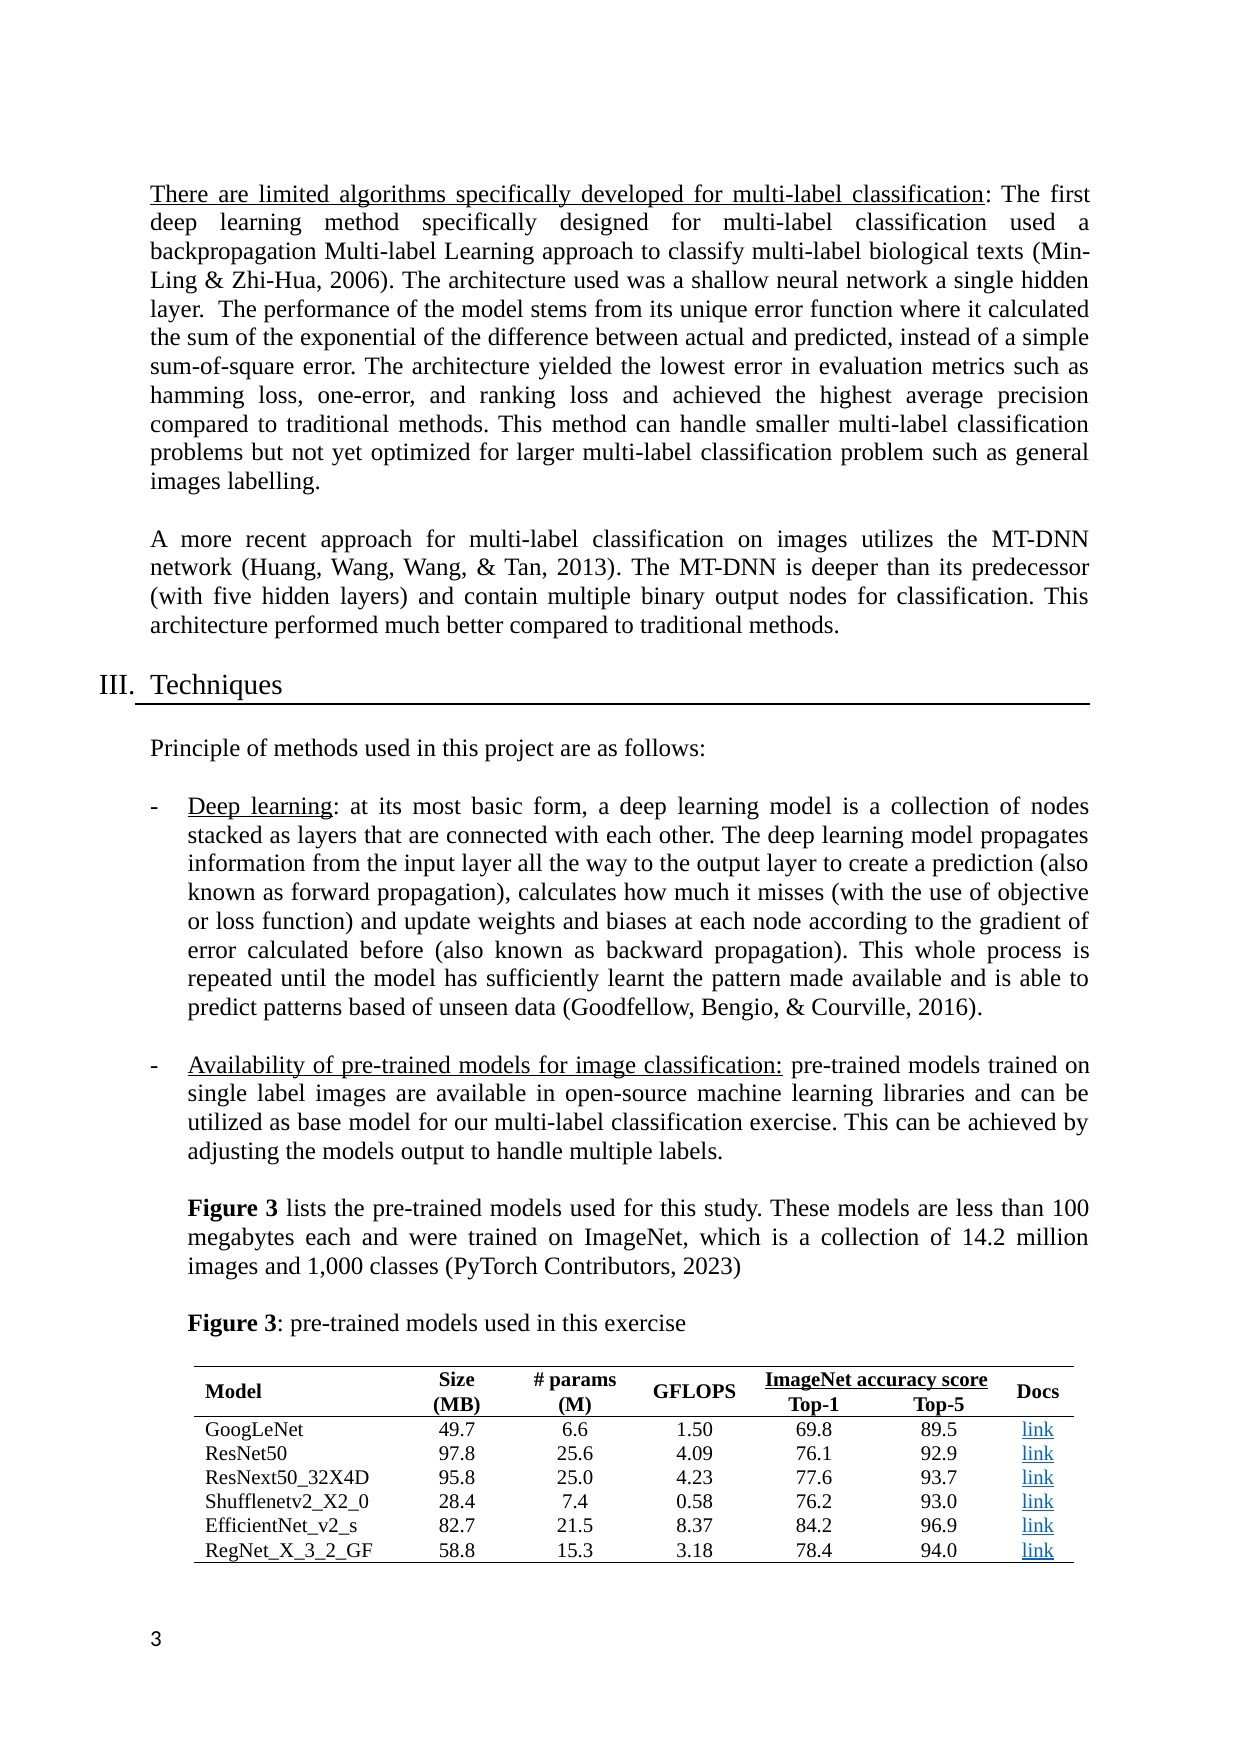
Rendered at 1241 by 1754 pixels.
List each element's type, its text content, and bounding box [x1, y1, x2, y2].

table_header GFLOPS [637, 1367, 751, 1416]
table_cell 7.4 [512, 1489, 637, 1513]
table_cell 97.8 [401, 1441, 512, 1465]
table_cell 15.3 [512, 1538, 637, 1562]
table_cell link [1001, 1441, 1074, 1465]
table_header # params [512, 1367, 637, 1391]
table_cell 84.2 [751, 1514, 876, 1537]
text There are limited algorithms specifically developed for multi-label classification: The first deep learning method specifically designed for multi-label classification used a backpropagation Multi-label Learning approach to classify multi-label biological texts . The architecture used was a shallow neural network a single hidden layer. The performance of the model stems from its unique error function where it calculated the sum of the exponential of the difference between actual and predicted, instead of a simple sum-of-square error. The architecture yielded the lowest error in evaluation metrics such as hamming loss, one-error, and ranking loss and achieved the highest average precision compared to traditional methods. This method can handle smaller multi-label classification problems but not yet optimized for larger multi-label classification problem such as general images labelling. [150, 179, 1090, 495]
table_cell 76.2 [751, 1489, 876, 1513]
table_cell 69.8 [751, 1417, 876, 1441]
table_cell 94.0 [876, 1538, 1001, 1562]
table_cell 76.1 [751, 1441, 876, 1465]
table_cell link [1001, 1417, 1074, 1441]
table_cell 49.7 [401, 1417, 512, 1441]
table_cell ResNext50_32X4D [194, 1465, 401, 1489]
table_cell EfficientNet_v2_s [194, 1514, 401, 1537]
table_cell Shufflenetv2_X2_0 [194, 1489, 401, 1513]
table_cell 25.6 [512, 1441, 637, 1465]
table_cell 3.18 [637, 1538, 751, 1562]
table_cell (MB) [401, 1391, 512, 1416]
table_cell 25.0 [512, 1465, 637, 1489]
table_cell link [1001, 1489, 1074, 1513]
table_cell Top-1 [751, 1391, 876, 1416]
list Figure 3 lists the pre-trained models used for this study. These models are less than 100 megabytes each and were trained on ImageNet, which is a collection of 14.2 million images and 1,000 classes [187, 1193, 1090, 1280]
table_cell 93.7 [876, 1465, 1001, 1489]
table_cell 78.4 [751, 1538, 876, 1562]
table_cell 4.09 [637, 1441, 751, 1465]
table_cell link [1001, 1465, 1074, 1489]
table_cell link [1001, 1514, 1074, 1537]
table_cell 6.6 [512, 1417, 637, 1441]
list Availability of pre-trained models for image classification: pre-trained models trained on single label images are available in open-source machine learning libraries and can be utilized as base model for our multi-label classification exercise. This can be achieved by adjusting the models output to handle multiple labels. [150, 1050, 1090, 1165]
table_cell GoogLeNet [194, 1417, 401, 1441]
table_cell 82.7 [401, 1514, 512, 1537]
table_cell 0.58 [637, 1489, 751, 1513]
text Principle of methods used in this project are as follows: [150, 733, 1090, 762]
table_cell 92.9 [876, 1441, 1001, 1465]
table_cell Top-5 [876, 1391, 1001, 1416]
table_header Model [194, 1367, 401, 1416]
table_cell 28.4 [401, 1489, 512, 1513]
table_cell 89.5 [876, 1417, 1001, 1441]
text Figure 3: pre-trained models used in this exercise [187, 1308, 1090, 1337]
table_header Docs [1001, 1367, 1074, 1416]
table_cell ResNet50 [194, 1441, 401, 1465]
table_cell RegNet_X_3_2_GF [194, 1538, 401, 1562]
table_cell 21.5 [512, 1514, 637, 1537]
table_cell 4.23 [637, 1465, 751, 1489]
table_cell link [1001, 1538, 1074, 1562]
table_cell 96.9 [876, 1514, 1001, 1537]
table_cell 58.8 [401, 1538, 512, 1562]
list Techniques [135, 667, 1090, 703]
table_cell 77.6 [751, 1465, 876, 1489]
table_cell 93.0 [876, 1489, 1001, 1513]
text A more recent approach for multi-label classification on images utilizes the MT-DNN network . The MT-DNN is deeper than its predecessor (with five hidden layers) and contain multiple binary output nodes for classification. This architecture performed much better compared to traditional methods. [150, 524, 1090, 639]
table_header ImageNet accuracy score [751, 1367, 1001, 1391]
table_cell 8.37 [637, 1514, 751, 1537]
table_cell (M) [512, 1391, 637, 1416]
list Deep learning: at its most basic form, a deep learning model is a collection of nodes stacked as layers that are connected with each other. The deep learning model propagates information from the input layer all the way to the output layer to create a prediction (also known as forward propagation), calculates how much it misses (with the use of objective or loss function) and update weights and biases at each node according to the gradient of error calculated before (also known as backward propagation). This whole process is repeated until the model has sufficiently learnt the pattern made available and is able to predict patterns based of unseen data . [150, 791, 1090, 1021]
table_header Size [401, 1367, 512, 1391]
table_cell 95.8 [401, 1465, 512, 1489]
table_cell 1.50 [637, 1417, 751, 1441]
